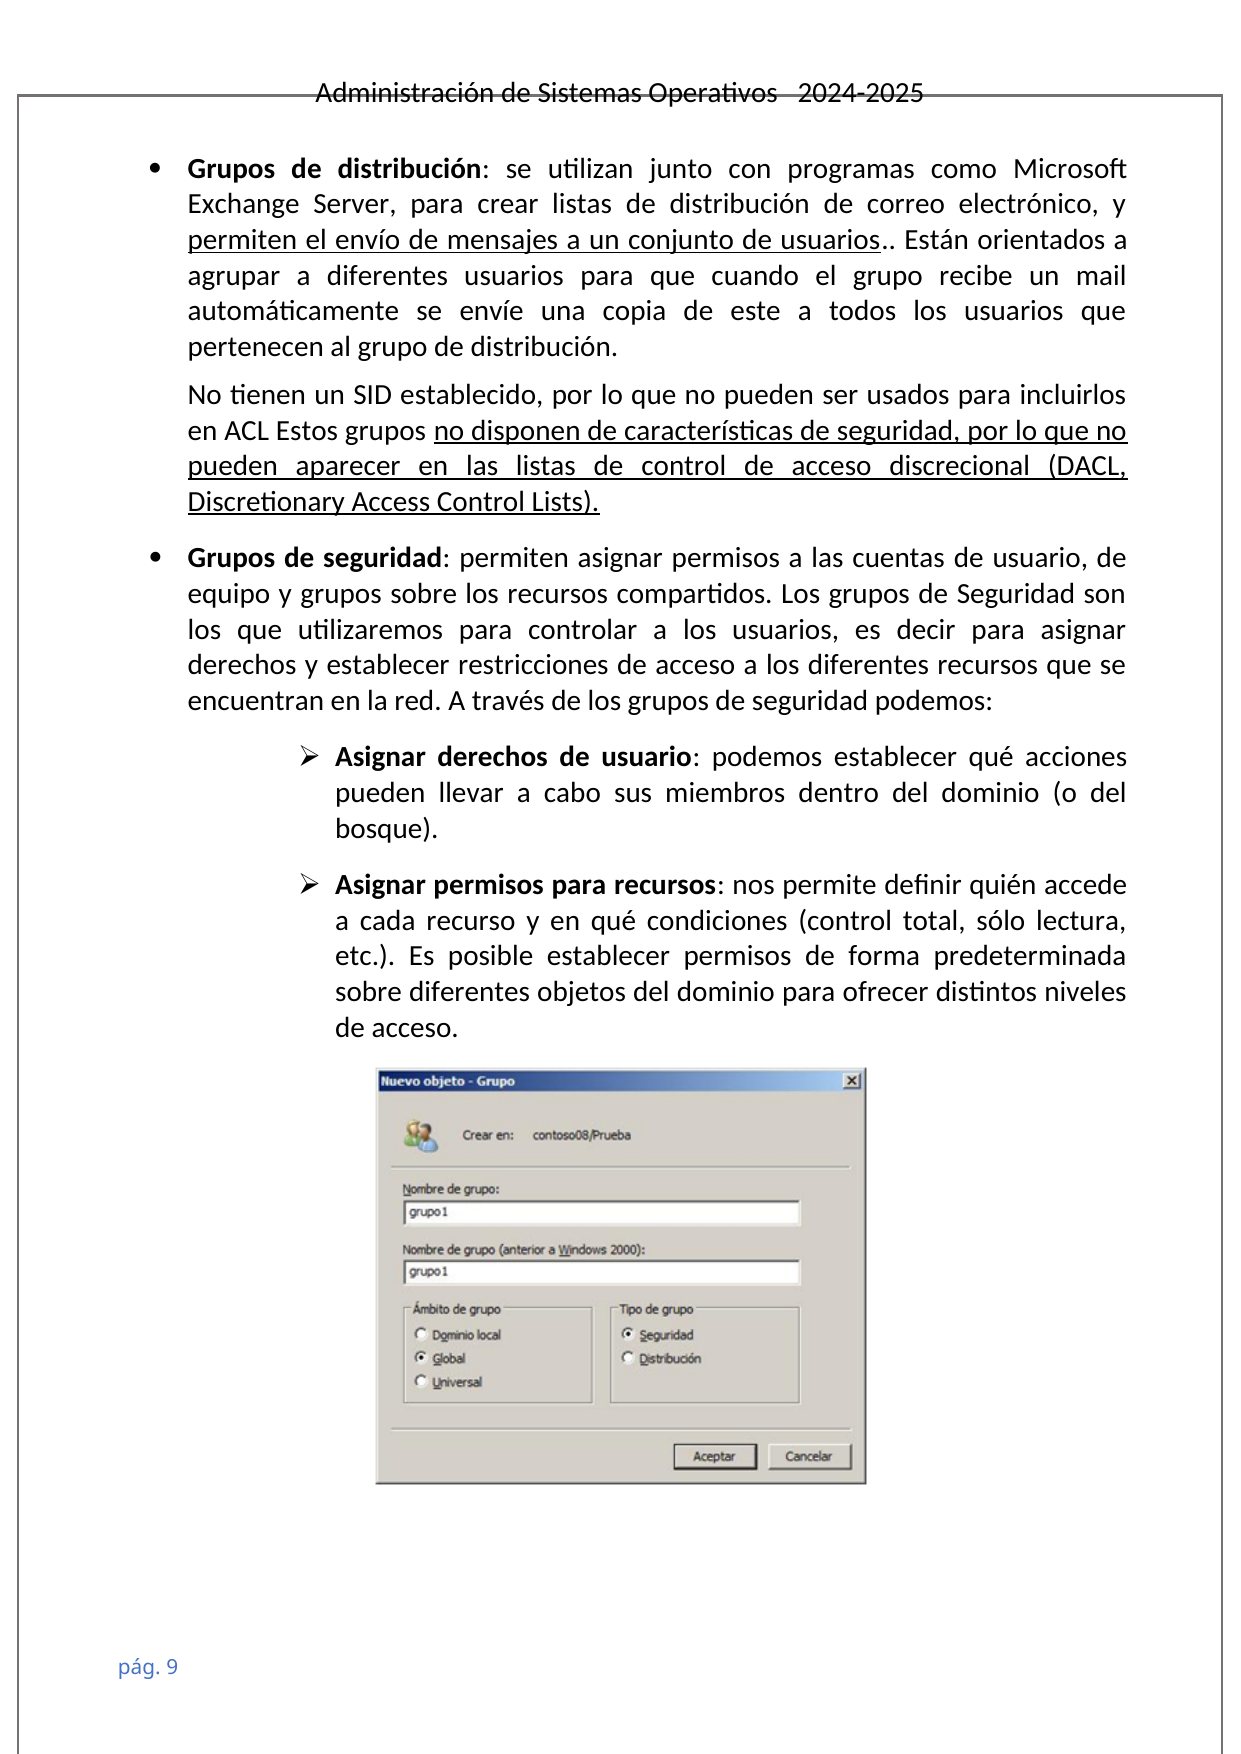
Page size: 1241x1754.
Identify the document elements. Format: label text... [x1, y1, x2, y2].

list Grupos de seguridad: permiten asignar permisos a las cuentas de usuario, de equipo y grupos sobre los recursos compartidos. Los grupos de Seguridad son los que utilizaremos para controlar a los usuarios, es decir para asignar derechos y establecer restricciones de acceso a los diferentes recursos que se encuentran en la red. A través de los grupos de seguridad podemos: [150, 539, 1128, 718]
picture [373, 1065, 868, 1486]
list Asignar permisos para recursos: nos permite definir quién accede a cada recurso y en qué condiciones (control total, sólo lectura, etc.). Es posible establecer permisos de forma predeterminada sobre diferentes objetos del dominio para ofrecer distintos niveles de acceso. [298, 866, 1128, 1044]
text No tienen un SID establecido, por lo que no pueden ser usados para incluirlos en ACL Estos grupos no disponen de características de seguridad, por lo que no pueden aparecer en las listas de control de acceso discrecional (DACL, Discretionary Access Control Lists). [187, 376, 1128, 478]
list Asignar derechos de usuario: podemos establecer qué acciones pueden llevar a cabo sus miembros dentro del dominio (o del bosque). [298, 738, 1128, 845]
list Grupos de distribución: se utilizan junto con programas como Microsoft Exchange Server, para crear listas de distribución de correo electrónico, y permiten el envío de mensajes a un conjunto de usuarios.. Están orientados a agrupar a diferentes usuarios para que cuando el grupo recibe un mail automáticamente se envíe una copia de este a todos los usuarios que pertenecen al grupo de distribución. [150, 150, 1128, 364]
text No tienen un SID establecido, por lo que no pueden ser usados para incluirlos en ACL Estos grupos no disponen de características de seguridad, por lo que no pueden aparecer en las listas de control de acceso discrecional (DACL, Discretionary Access Control Lists). [187, 479, 1128, 519]
